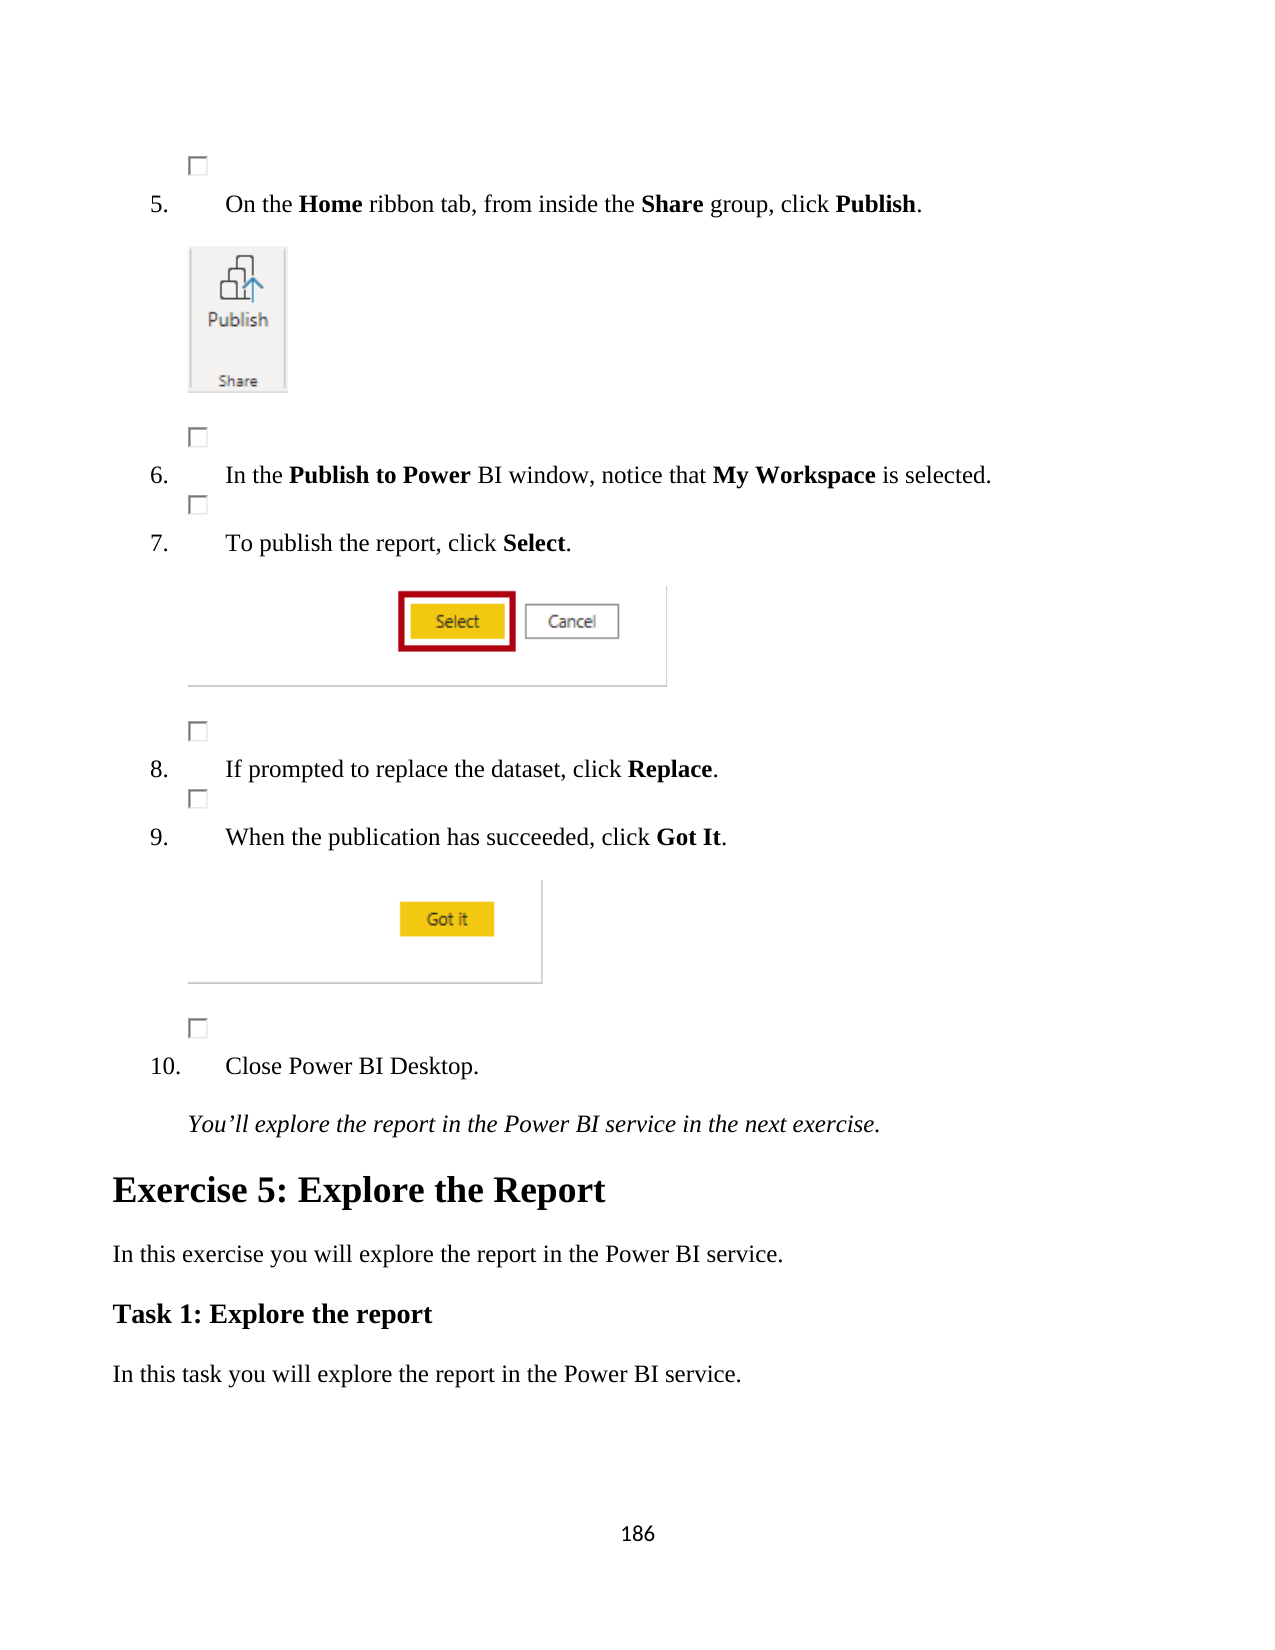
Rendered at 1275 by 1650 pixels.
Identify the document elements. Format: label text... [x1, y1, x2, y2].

text Exercise 5: Explore the Report [112, 1167, 1162, 1210]
list To publish the report, click Select. [150, 489, 1162, 557]
text In this exercise you will explore the report in the Power BI service. [112, 1239, 1162, 1268]
picture [187, 586, 668, 687]
list When the publication has succeeded, click Got It. [150, 783, 1162, 851]
text Task 1: Explore the report [112, 1297, 1162, 1330]
list Close Power BI Desktop. [150, 1013, 1162, 1080]
text In this task you will explore the report in the Power BI service. [112, 1359, 1162, 1388]
list If prompted to replace the dataset, click Replace. [150, 716, 1162, 783]
picture [187, 246, 288, 393]
picture [187, 880, 543, 984]
list In the Publish to Power BI window, notice that My Workspace is selected. [150, 422, 1162, 489]
text You’ll explore the report in the Power BI service in the next exercise. [187, 1109, 1162, 1138]
list On the Home ribbon tab, from inside the Share group, click Publish. [150, 150, 1162, 218]
